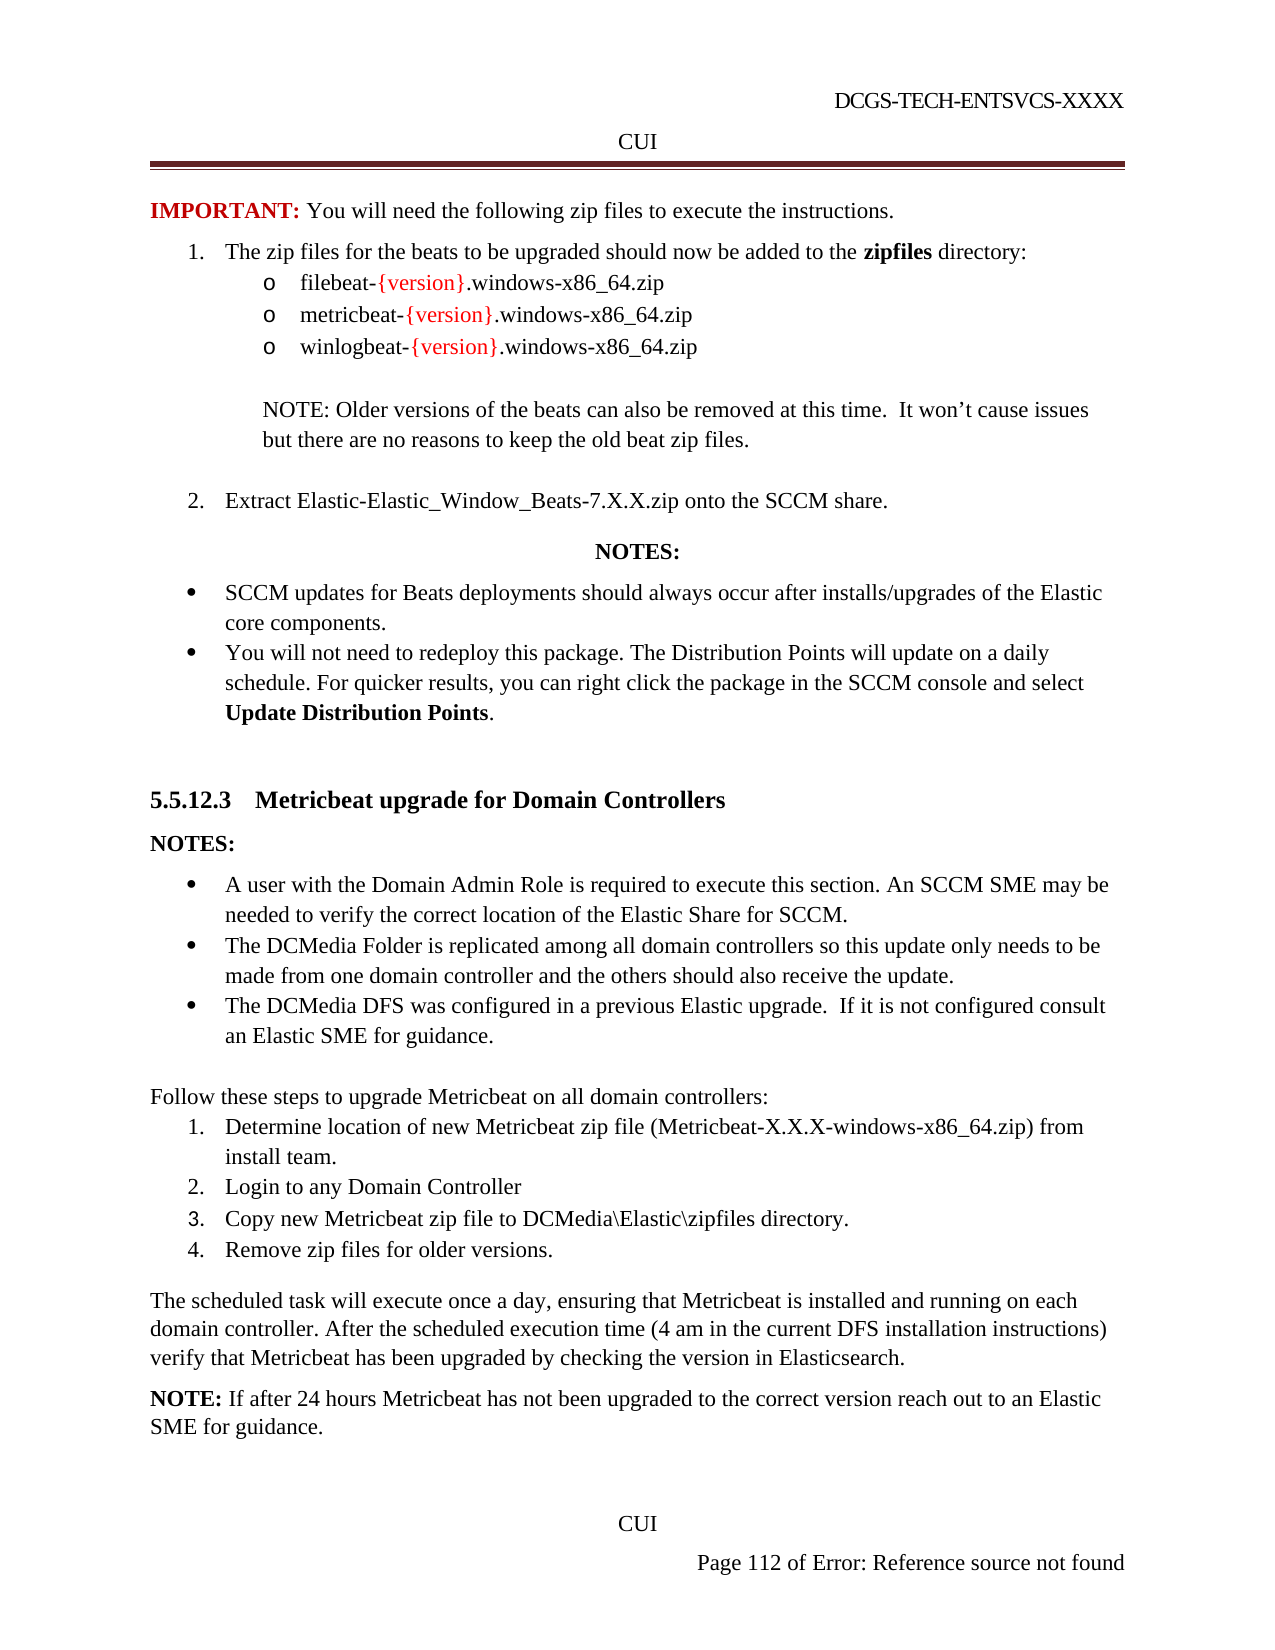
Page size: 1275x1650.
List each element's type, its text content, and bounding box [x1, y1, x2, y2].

text NOTES: [150, 830, 1125, 857]
list Login to any Domain Controller [187, 1173, 1125, 1200]
text IMPORTANT: You will need the following zip files to execute the instructions. [150, 197, 1125, 224]
list metricbeat-{version}.windows-x86_64.zip [262, 301, 1125, 329]
list SCCM updates for Beats deployments should always occur after installs/upgrades of the Elastic core components. [187, 579, 1125, 635]
list Extract Elastic-Elastic_Window_Beats-7.X.X.zip onto the SCCM share. [187, 487, 1125, 513]
list Determine location of new Metricbeat zip file (Metricbeat-X.X.X-windows-x86_64.zip) from install team. [187, 1113, 1125, 1169]
list The zip files for the beats to be upgraded should now be added to the zipfiles directory: [187, 238, 1125, 265]
list filebeat-{version}.windows-x86_64.zip [262, 269, 1125, 297]
list Copy new Metricbeat zip file to DCMedia\Elastic\zipfiles directory. [187, 1204, 1125, 1232]
list A user with the Domain Admin Role is required to execute this section. An SCCM SME may be needed to verify the correct location of the Elastic Share for SCCM. [187, 871, 1125, 928]
list Remove zip files for older versions. [187, 1236, 1125, 1262]
list You will not need to redeploy this package. The Distribution Points will update on a daily schedule. For quicker results, you can right click the package in the SCCM console and select Update Distribution Points. [187, 639, 1125, 726]
list winlogbeat-{version}.windows-x86_64.zip [262, 333, 1125, 362]
list The DCMedia DFS was configured in a previous Elastic upgrade. If it is not configured consult an Elastic SME for guidance. [187, 992, 1125, 1049]
text NOTE: If after 24 hours Metricbeat has not been upgraded to the correct version reach out to an Elastic SME for guidance. [150, 1385, 1125, 1439]
text The scheduled task will execute once a day, ensuring that Metricbeat is installed and running on each domain controller. After the scheduled execution time (4 am in the current DFS installation instructions) verify that Metricbeat has been upgraded by checking the version in Elasticsearch. [150, 1287, 1125, 1370]
list Follow these steps to upgrade Metricbeat on all domain controllers: [150, 1083, 1125, 1109]
list The DCMedia Folder is replicated among all domain controllers so this update only needs to be made from one domain controller and the others should also receive the update. [187, 932, 1125, 988]
list NOTE: Older versions of the beats can also be removed at this time. It won’t cause issues but there are no reasons to keep the old beat zip files. [262, 396, 1125, 453]
text NOTES: [150, 538, 1125, 564]
subtitle Metricbeat upgrade for Domain Controllers [150, 785, 1125, 814]
